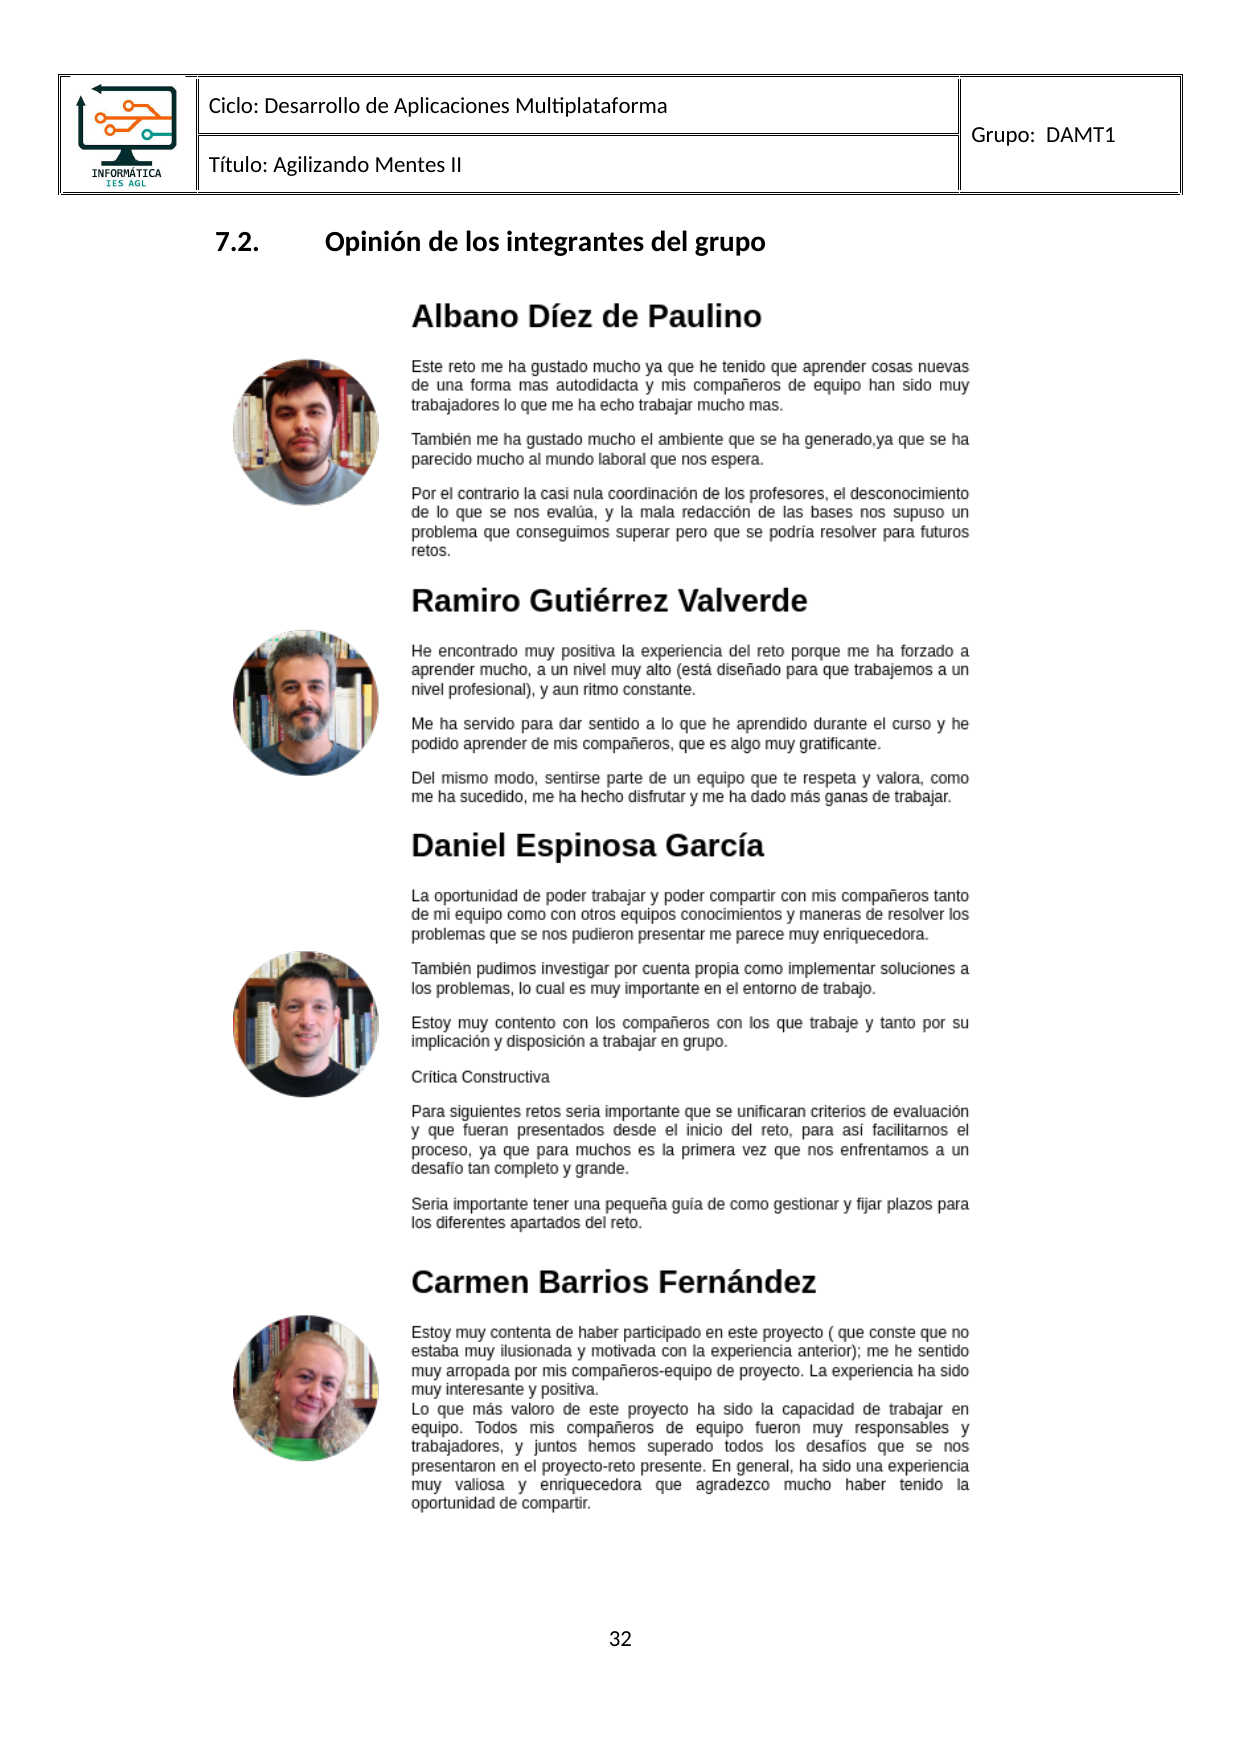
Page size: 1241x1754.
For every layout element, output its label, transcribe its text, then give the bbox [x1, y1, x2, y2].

picture [233, 277, 976, 1522]
picture [70, 76, 186, 192]
subtitle Opinión de los integrantes del grupo [215, 223, 1063, 259]
